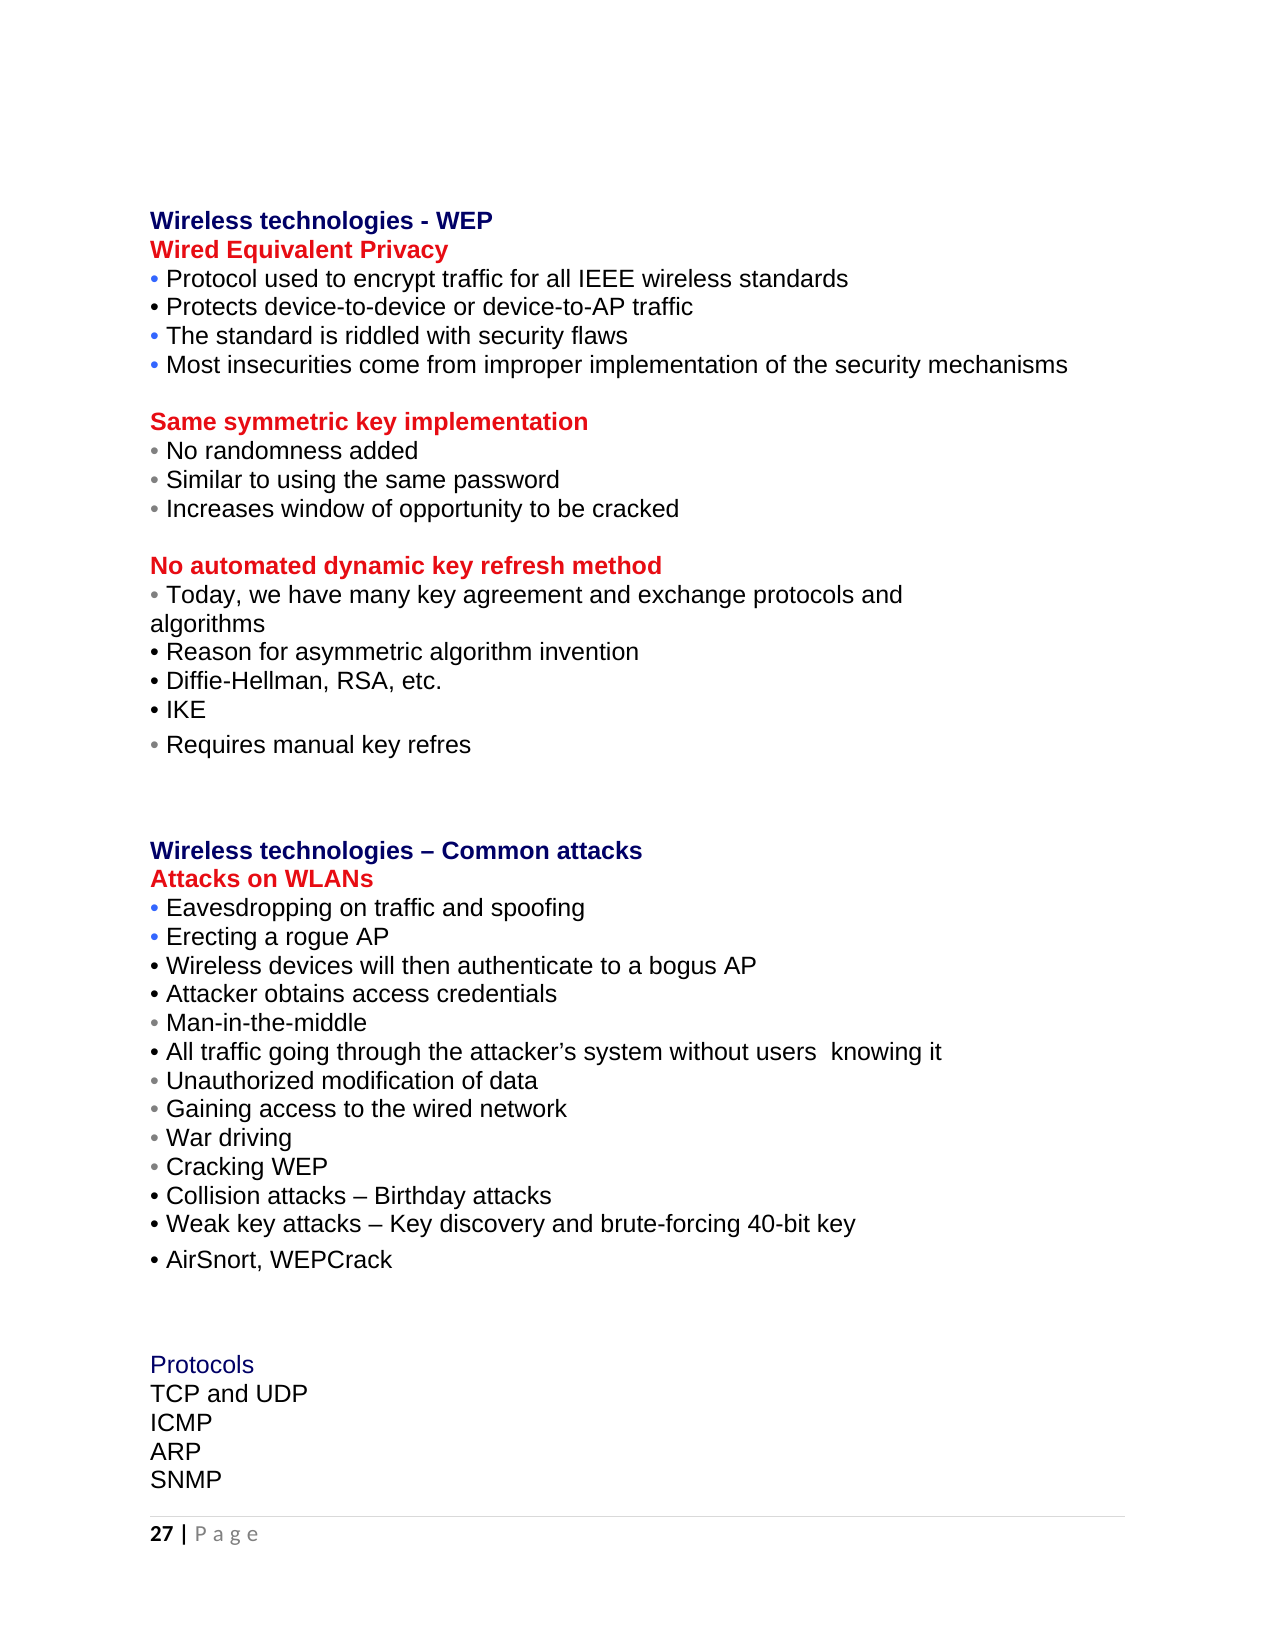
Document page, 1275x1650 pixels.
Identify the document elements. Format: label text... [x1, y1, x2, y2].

text No automated dynamic key refresh method [150, 551, 1125, 580]
text • Most insecurities come from improper implementation of the security mechanisms [150, 350, 1125, 378]
text Same symmetric key implementation [150, 407, 1125, 436]
text • Man-in-the-middle [150, 1008, 1125, 1037]
text SNMP [150, 1465, 1125, 1494]
text • War driving [150, 1123, 1125, 1152]
text • Requires manual key refres [150, 723, 1125, 759]
text • No randomness added [150, 436, 1125, 465]
text TCP and UDP [150, 1379, 1125, 1408]
text Wireless technologies - WEP [150, 206, 1125, 235]
text • The standard is riddled with security flaws [150, 321, 1125, 350]
text Protocols [150, 1350, 1125, 1379]
text • Today, we have many key agreement and exchange protocols and [150, 580, 1125, 608]
text Attacks on WLANs [150, 864, 1125, 893]
text • Cracking WEP [150, 1152, 1125, 1181]
text • Increases window of opportunity to be cracked [150, 493, 1125, 522]
text • Erecting a rogue AP [150, 922, 1125, 951]
text Wired Equivalent Privacy [150, 235, 1125, 263]
text • Protects device-to-device or device-to-AP traffic [150, 292, 1125, 321]
text • Weak key attacks – Key discovery and brute-forcing 40-bit key [150, 1209, 1125, 1238]
text ARP [150, 1436, 1125, 1465]
text • Unauthorized modification of data [150, 1066, 1125, 1094]
text • Diffie-Hellman, RSA, etc. [150, 666, 1125, 695]
text • Collision attacks – Birthday attacks [150, 1181, 1125, 1209]
text • AirSnort, WEPCrack [150, 1238, 1125, 1273]
text Wireless technologies – Common attacks [150, 836, 1125, 864]
text algorithms [150, 608, 1125, 637]
text • Reason for asymmetric algorithm invention [150, 637, 1125, 666]
text ICMP [150, 1408, 1125, 1436]
text • Gaining access to the wired network [150, 1094, 1125, 1123]
text • Wireless devices will then authenticate to a bogus AP [150, 951, 1125, 979]
text • Eavesdropping on traffic and spoofing [150, 893, 1125, 922]
text • Similar to using the same password [150, 465, 1125, 493]
text • Attacker obtains access credentials [150, 979, 1125, 1008]
text • Protocol used to encrypt traffic for all IEEE wireless standards [150, 263, 1125, 292]
text • All traffic going through the attacker’s system without users knowing it [150, 1037, 1125, 1066]
text • IKE [150, 695, 1125, 723]
